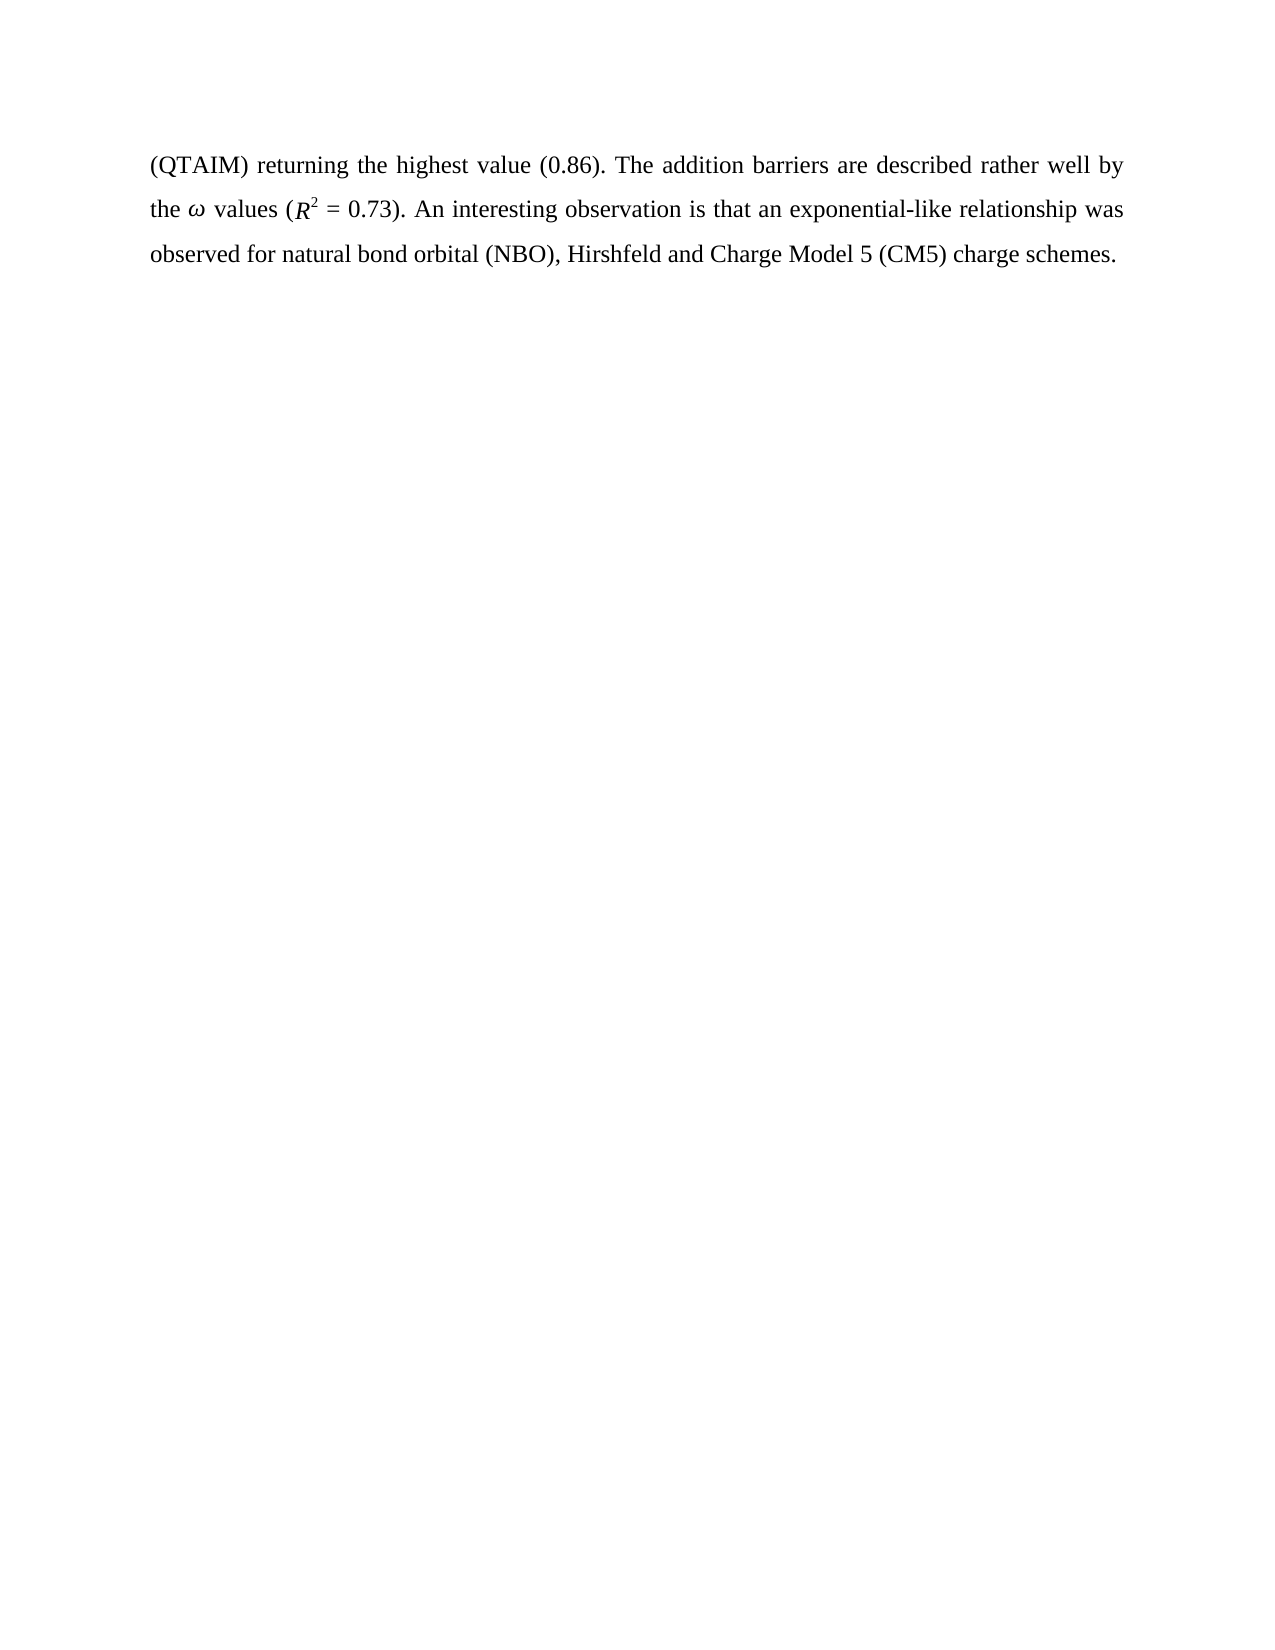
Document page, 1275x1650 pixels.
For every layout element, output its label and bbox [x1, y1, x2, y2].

text [150, 150, 1125, 267]
